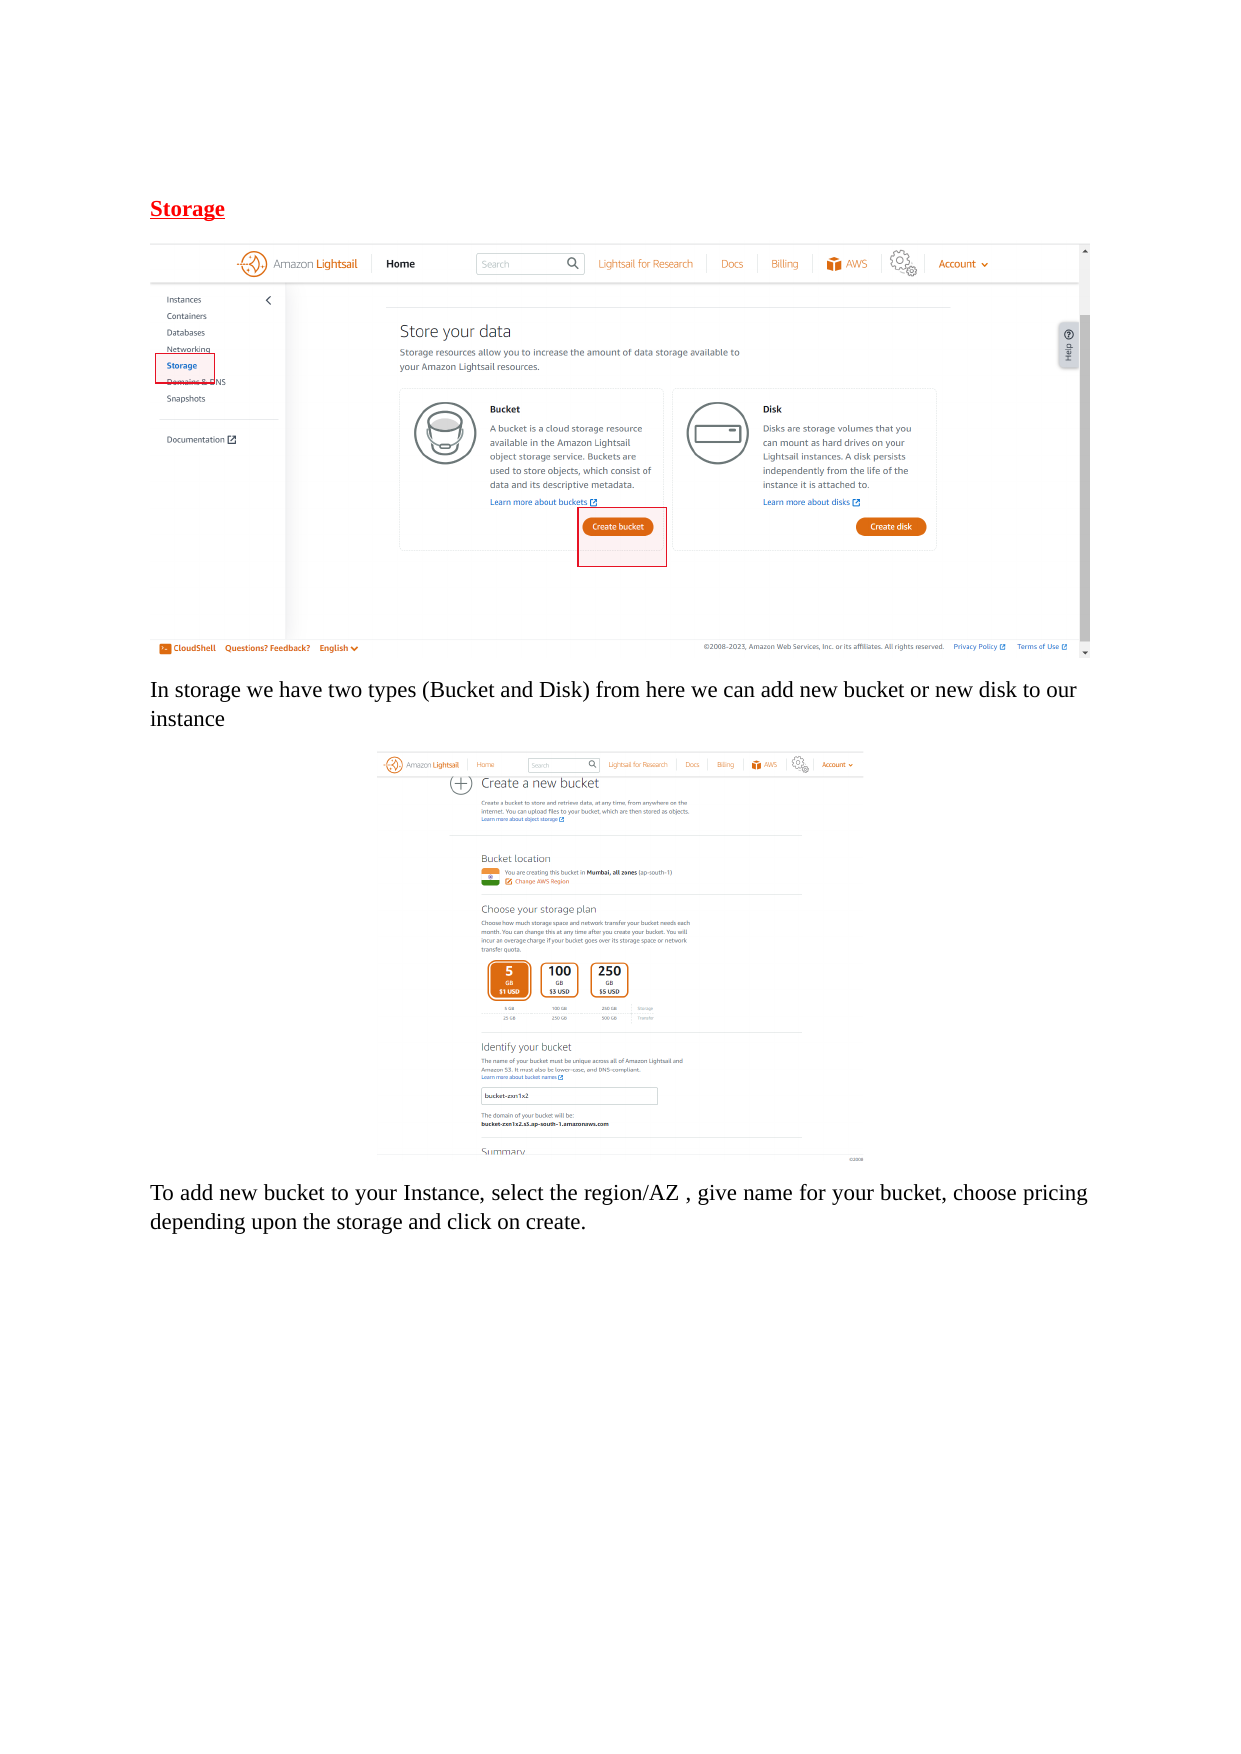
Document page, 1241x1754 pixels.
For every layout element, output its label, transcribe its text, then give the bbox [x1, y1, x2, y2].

text Storage [150, 195, 1090, 221]
text In storage we have two types (Bucket and Disk) from here we can add new bucket or new disk to our instance [150, 676, 1090, 731]
picture [150, 240, 1090, 658]
text To add new bucket to your Instance, select the region/AZ , give name for your bucket, choose pricing depending upon the storage and click on create. [150, 1179, 1090, 1234]
picture [377, 750, 864, 1161]
